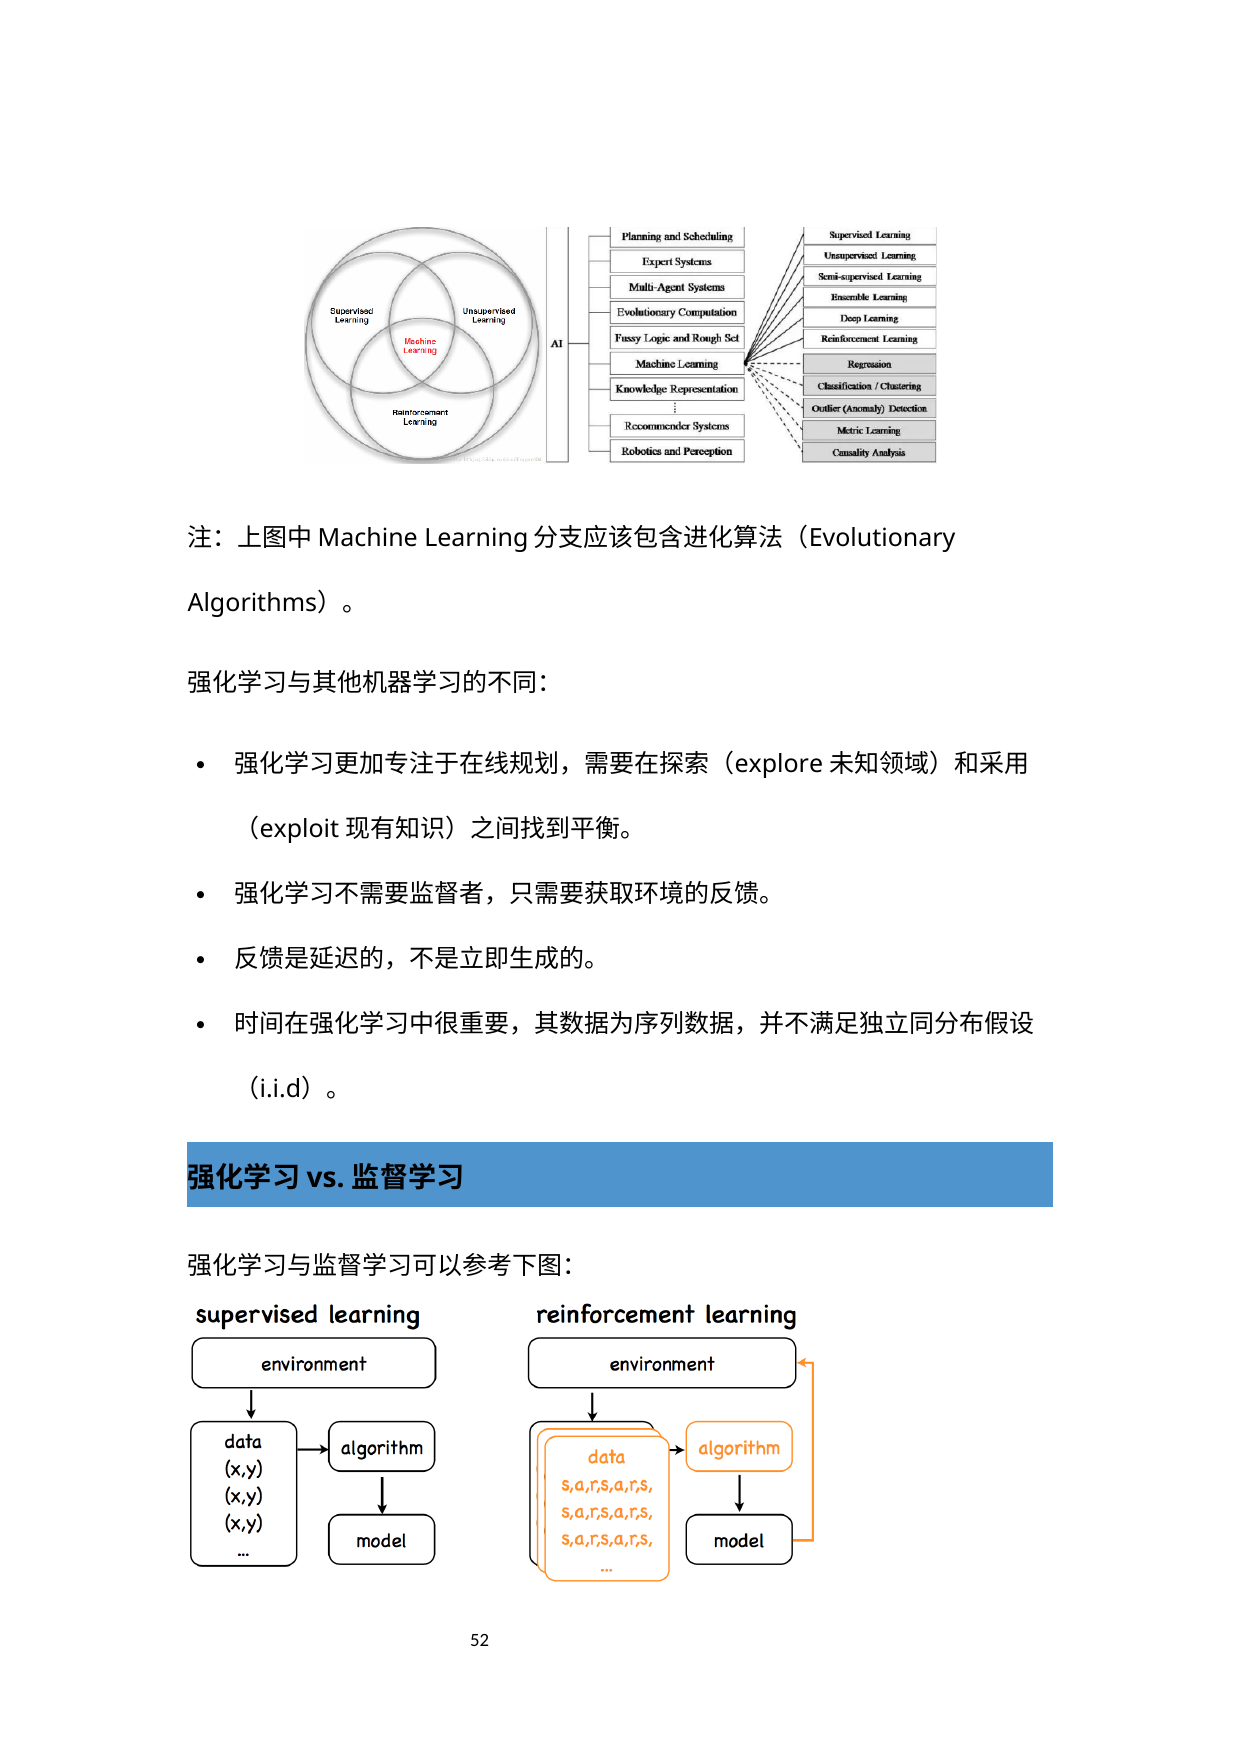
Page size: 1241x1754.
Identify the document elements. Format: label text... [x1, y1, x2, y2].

list 强化学习更加专注于在线规划，需要在探索（explore 未知领域）和采用（exploit 现有知识）之间找到平衡。 [197, 729, 1053, 859]
list 时间在强化学习中很重要，其数据为序列数据，并不满足独立同分布假设（i.i.d）。 [197, 989, 1053, 1119]
list 强化学习不需要监督者，只需要获取环境的反馈。 [197, 859, 1053, 924]
text 强化学习与其他机器学习的不同： [187, 648, 1053, 713]
picture [304, 227, 937, 464]
picture [187, 1301, 816, 1583]
list 反馈是延迟的，不是立即生成的。 [197, 924, 1053, 989]
text 注：上图中Machine Learning分支应该包含进化算法（Evolutionary Algorithms）。 [187, 503, 1053, 633]
subtitle 强化学习 vs. 监督学习 [187, 1142, 1053, 1207]
